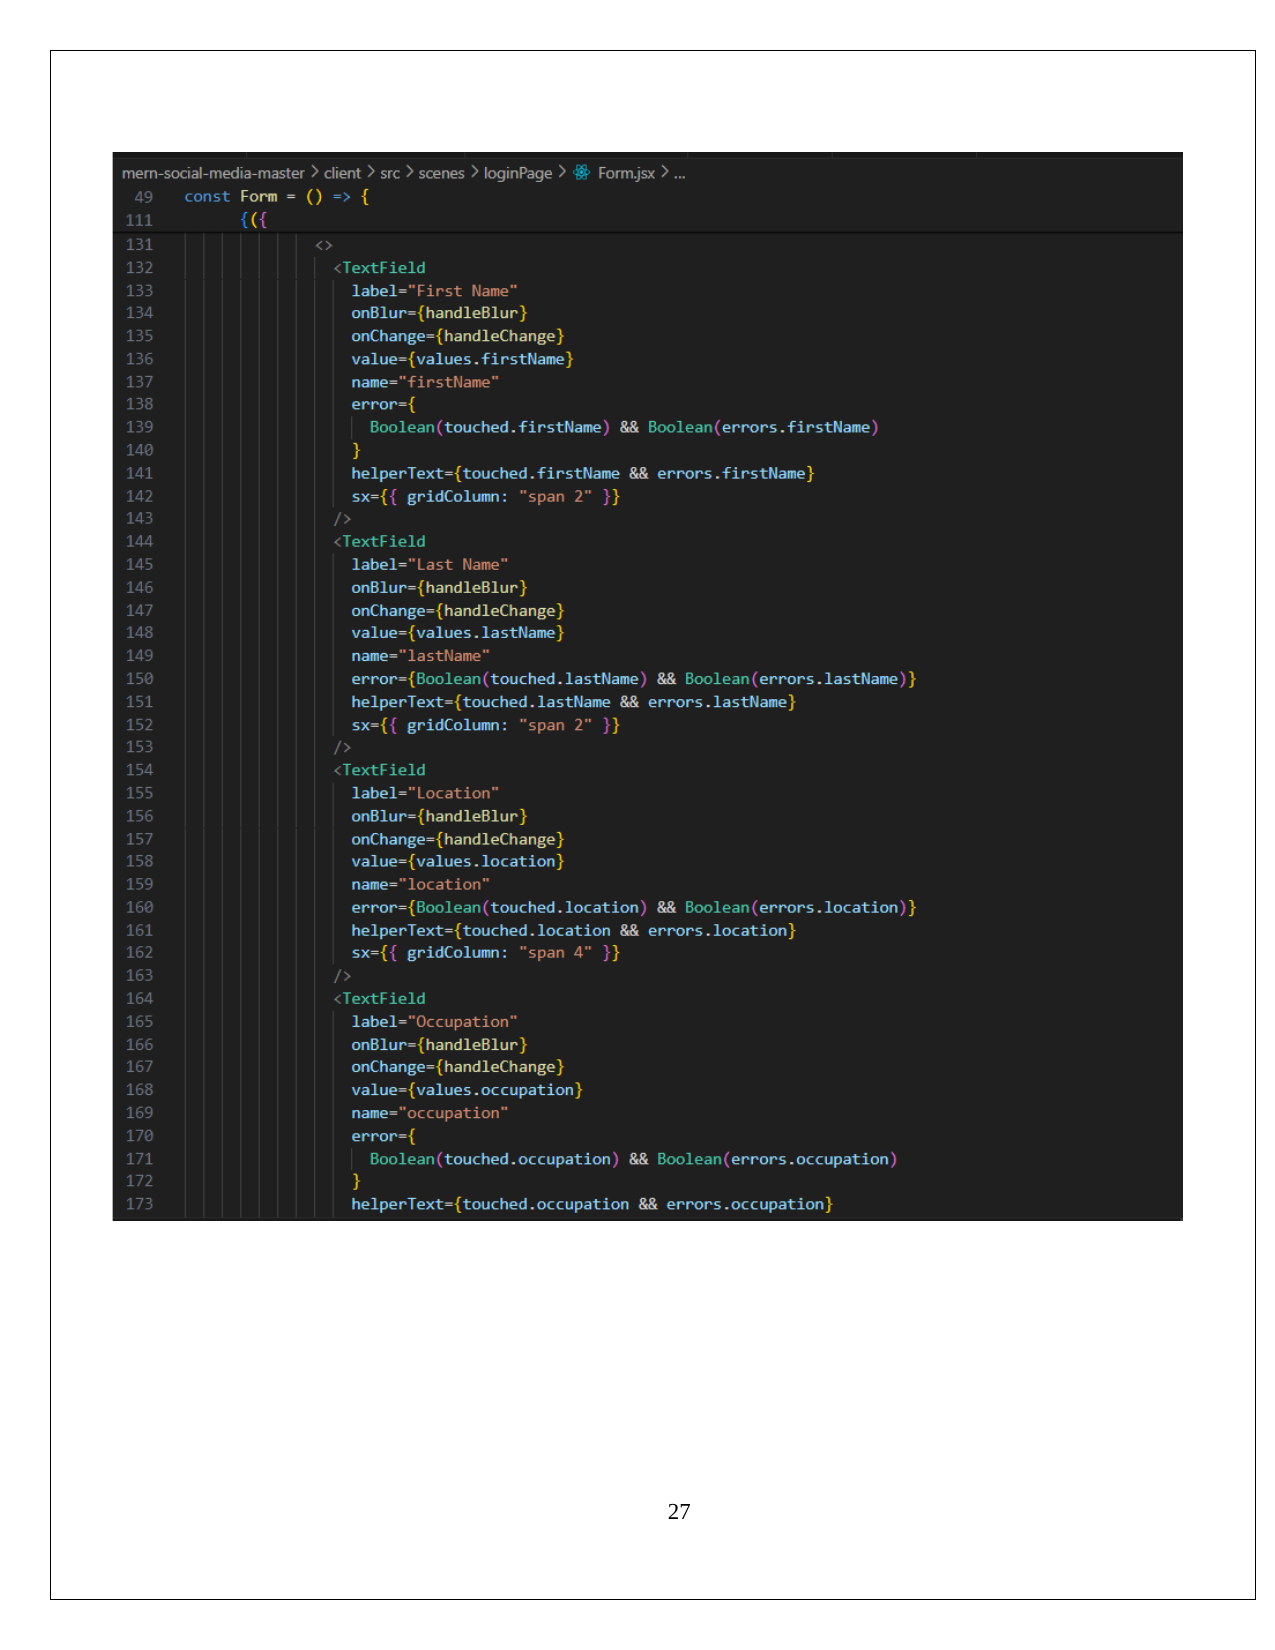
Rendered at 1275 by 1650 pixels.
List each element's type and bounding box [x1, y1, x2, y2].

picture [112, 152, 1183, 1221]
